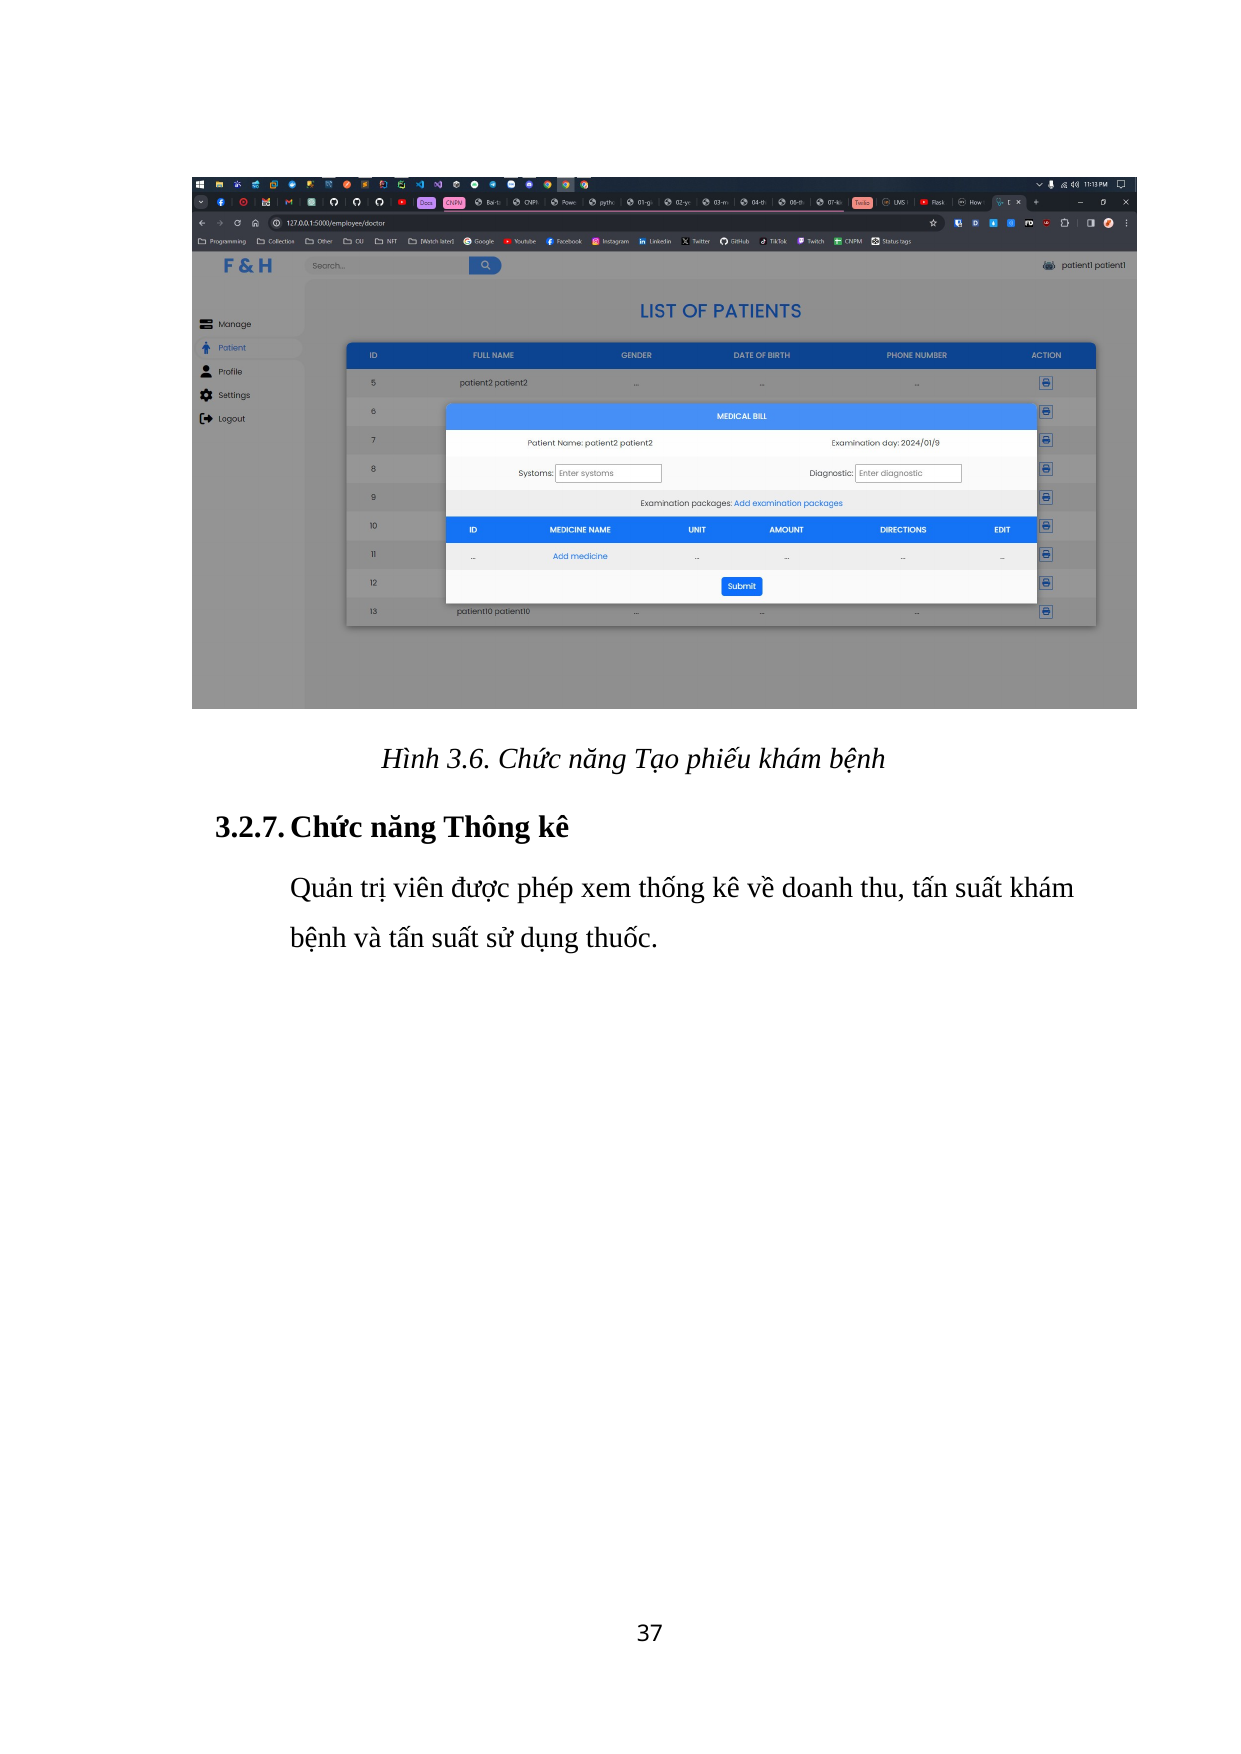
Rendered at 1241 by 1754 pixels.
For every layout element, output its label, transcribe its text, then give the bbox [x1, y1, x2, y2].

text Hình 3.6. Chức năng Tạo phiếu khám bệnh [148, 741, 1122, 774]
picture [192, 177, 1137, 709]
subtitle Chức năng Thông kê [215, 808, 1122, 844]
text Quản trị viên được phép xem thống kê về doanh thu, tấn suất khám bệnh và tấn suất sử dụng thuốc. [290, 870, 1122, 954]
